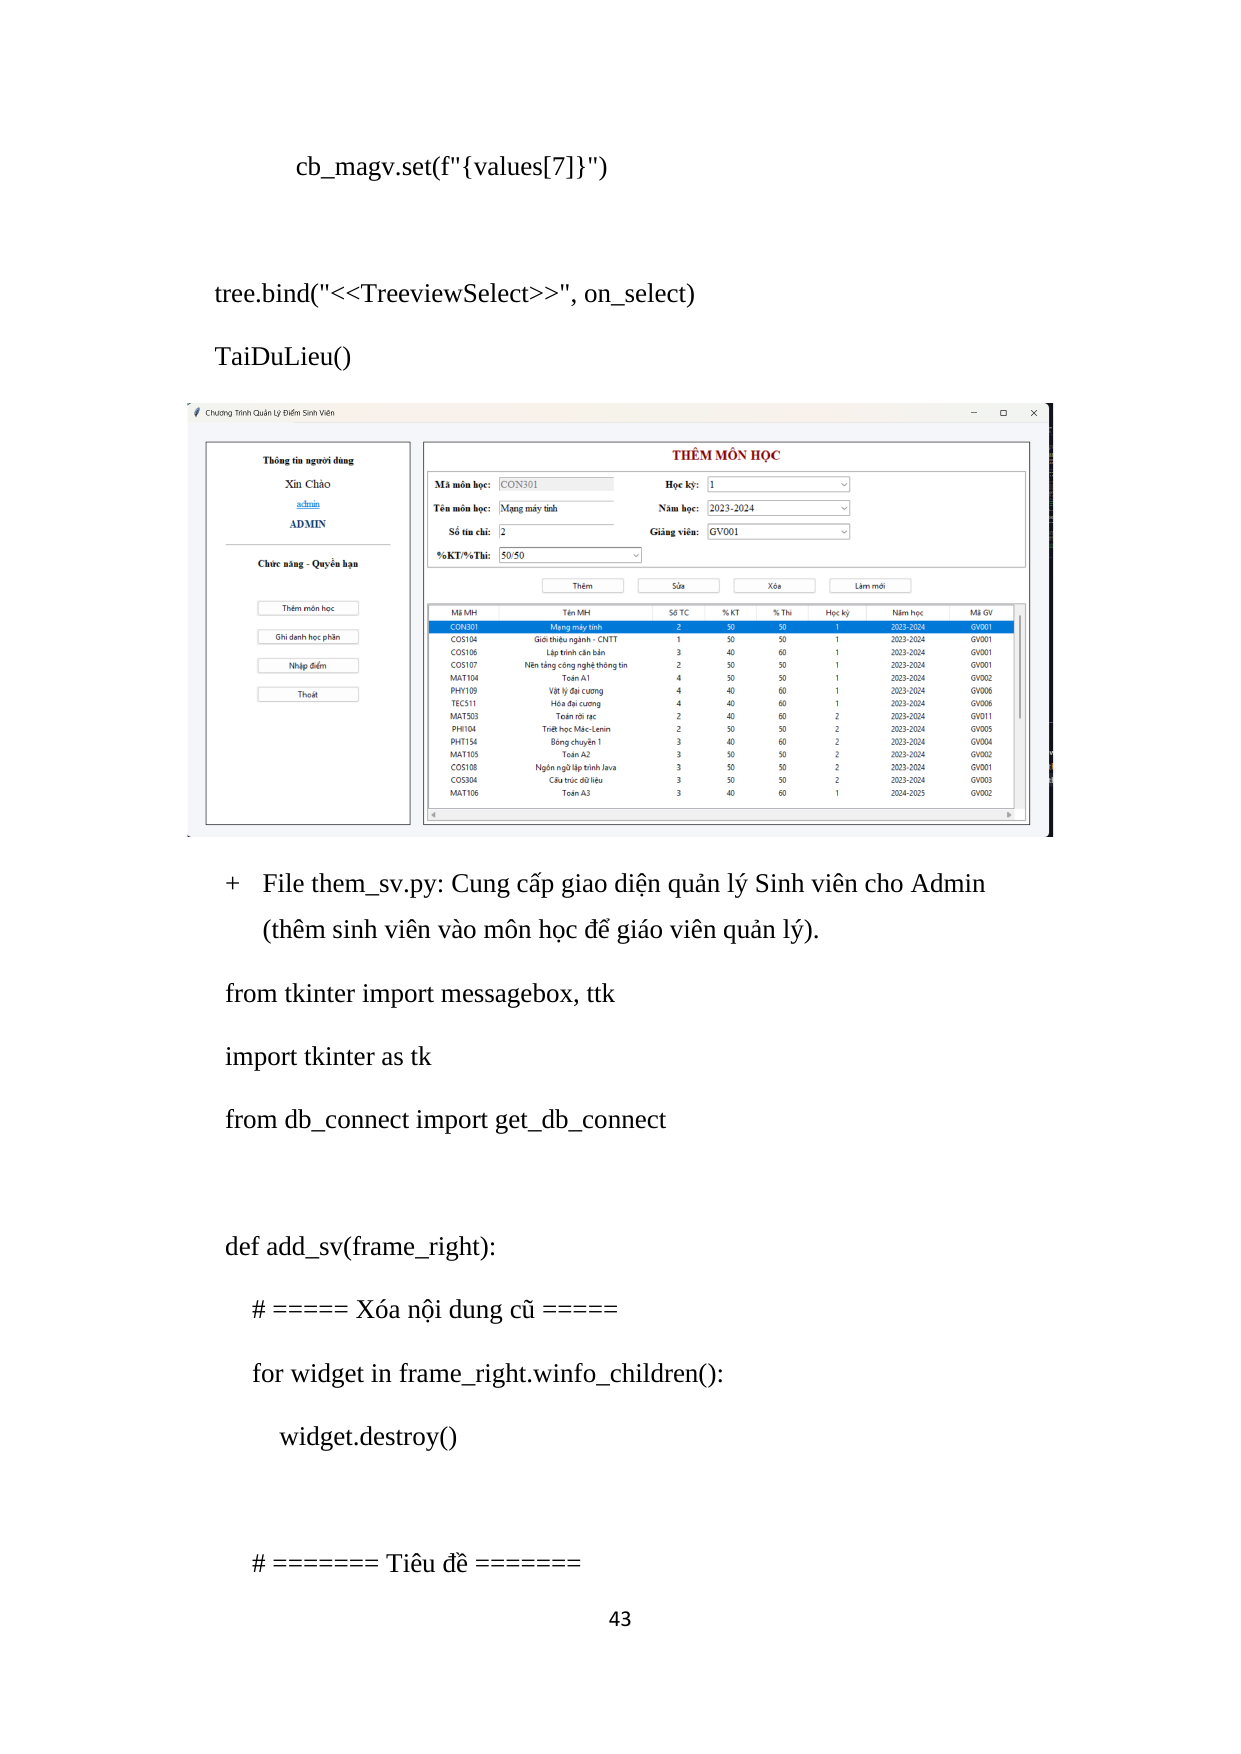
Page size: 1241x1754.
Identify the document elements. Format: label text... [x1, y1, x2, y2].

text TaiDuLieu() [187, 340, 1053, 371]
text from tkinter import messagebox, ttk [225, 977, 1053, 1008]
text tree.bind("<<TreeviewSelect>>", on_select) [187, 277, 1053, 308]
picture [187, 403, 1054, 837]
text cb_magv.set(f"{values[7]}") [187, 150, 1053, 181]
text # ===== Xóa nội dung cũ ===== [225, 1293, 1053, 1324]
text widget.destroy() [225, 1420, 1053, 1451]
text for widget in frame_right.winfo_children(): [225, 1357, 1053, 1388]
text def add_sv(frame_right): [225, 1230, 1053, 1261]
list File them_sv.py: Cung cấp giao diện quản lý Sinh viên cho Admin (thêm sinh viên vào môn học để giáo viên quản lý). [225, 867, 1053, 944]
text # ======= Tiêu đề ======= [225, 1547, 1053, 1578]
text import tkinter as tk [225, 1040, 1053, 1071]
text from db_connect import get_db_connect [225, 1103, 1053, 1134]
